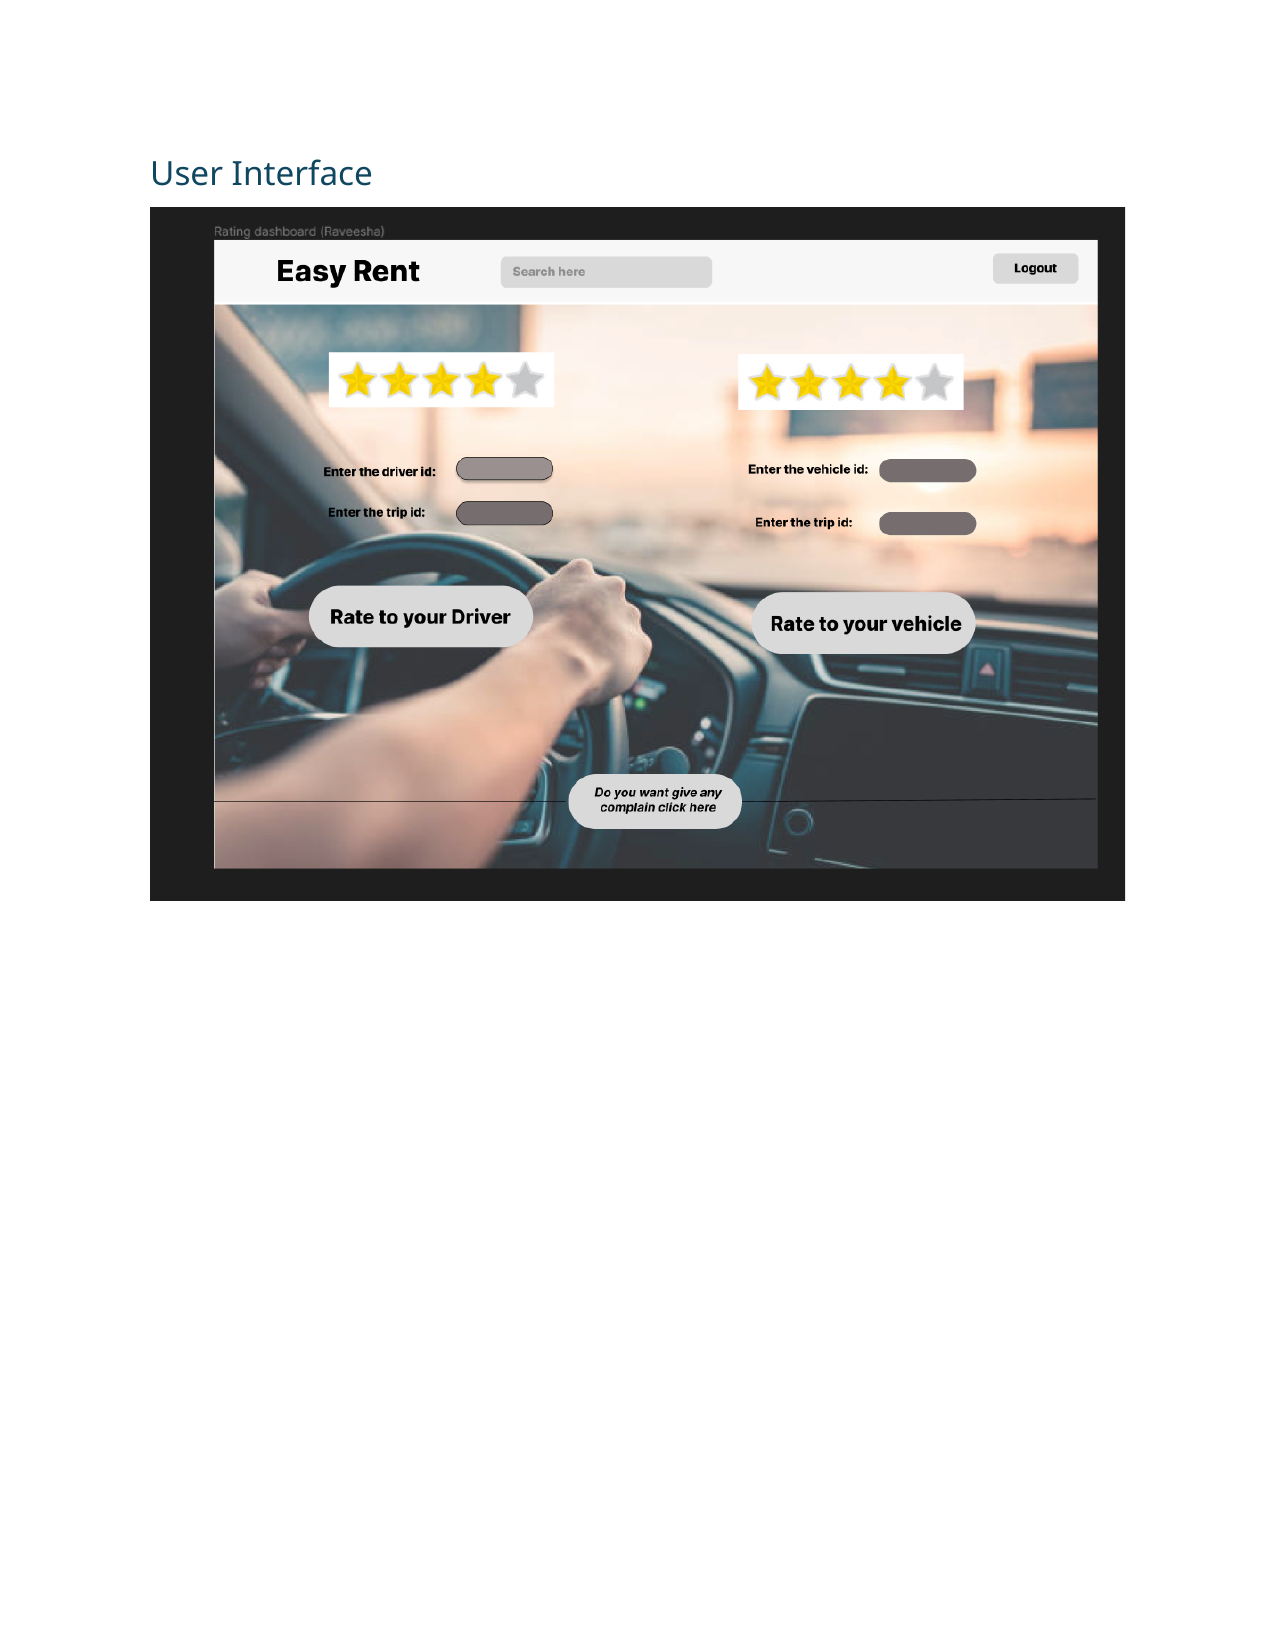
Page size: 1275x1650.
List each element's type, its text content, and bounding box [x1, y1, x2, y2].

subtitle User Interface [150, 150, 1125, 195]
picture [150, 207, 1125, 901]
